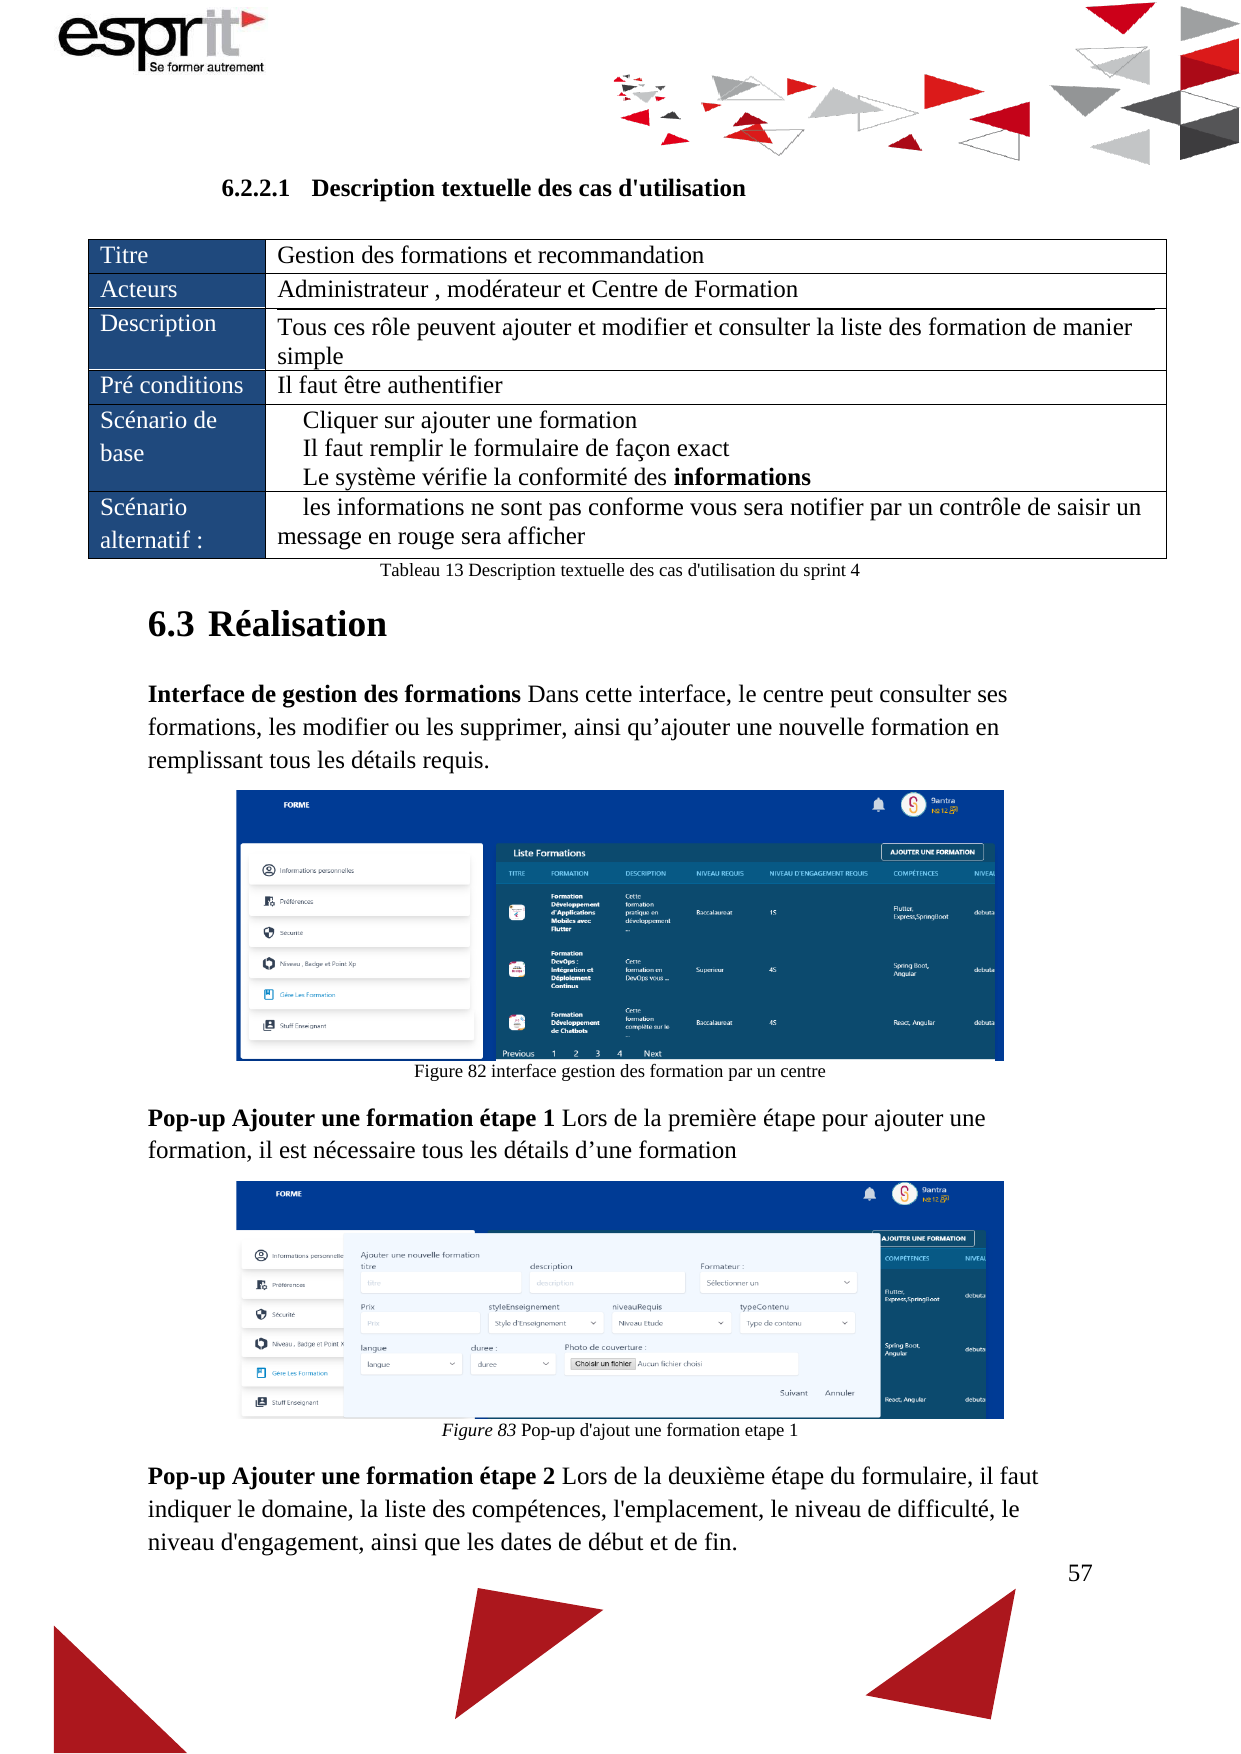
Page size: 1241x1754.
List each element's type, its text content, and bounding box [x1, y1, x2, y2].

picture [613, 0, 1241, 167]
table_cell Il faut être authentifier [266, 371, 1166, 404]
picture [236, 1181, 1004, 1419]
table_cell Scénario de base [89, 405, 265, 491]
text Tableau 13 Description textuelle des cas d'utilisation du sprint 4 [148, 559, 1093, 581]
table_cell Pré conditions [89, 371, 265, 404]
table_cell Administrateur , modérateur et Centre de Formation [266, 274, 1166, 307]
picture [236, 790, 1004, 1061]
text Figure 82 interface gestion des formation par un centre [148, 1060, 1093, 1082]
picture [54, 7, 269, 75]
table_cell Scénario alternatif : [89, 492, 265, 558]
table_cell  les informations ne sont pas conforme vous sera notifier par un contrôle de saisir un message en rouge sera afficher [266, 492, 1166, 558]
table_cell Tous ces rôle peuvent ajouter et modifier et consulter la liste des formation de manier simple [266, 309, 1166, 369]
subtitle Description textuelle des cas d'utilisation [221, 173, 1093, 202]
subtitle Réalisation [148, 601, 1093, 644]
table_cell Description [89, 309, 265, 369]
text Interface de gestion des formations Dans cette interface, le centre peut consulter ses formations, les modifier ou les supprimer, ainsi qu’ajouter une nouvelle formation en remplissant tous les détails requis. [148, 679, 1093, 773]
table_header Gestion des formations et recommandation [266, 240, 1166, 273]
table_cell  Cliquer sur ajouter une formation  Il faut remplir le formulaire de façon exact  Le système vérifie la conformité des informations [266, 405, 1166, 491]
text Pop-up Ajouter une formation étape 1 Lors de la première étape pour ajouter une formation, il est nécessaire tous les détails d’une formation [148, 1103, 1093, 1164]
table_cell Acteurs [89, 274, 265, 307]
text Figure 83 Pop-up d'ajout une formation etape 1 [148, 1419, 1093, 1440]
text Pop-up Ajouter une formation étape 2 Lors de la deuxième étape du formulaire, il faut indiquer le domaine, la liste des compétences, l'emplacement, le niveau de difficulté, le niveau d'engagement, ainsi que les dates de début et de fin. [148, 1461, 1093, 1556]
table_header Titre [89, 240, 265, 273]
